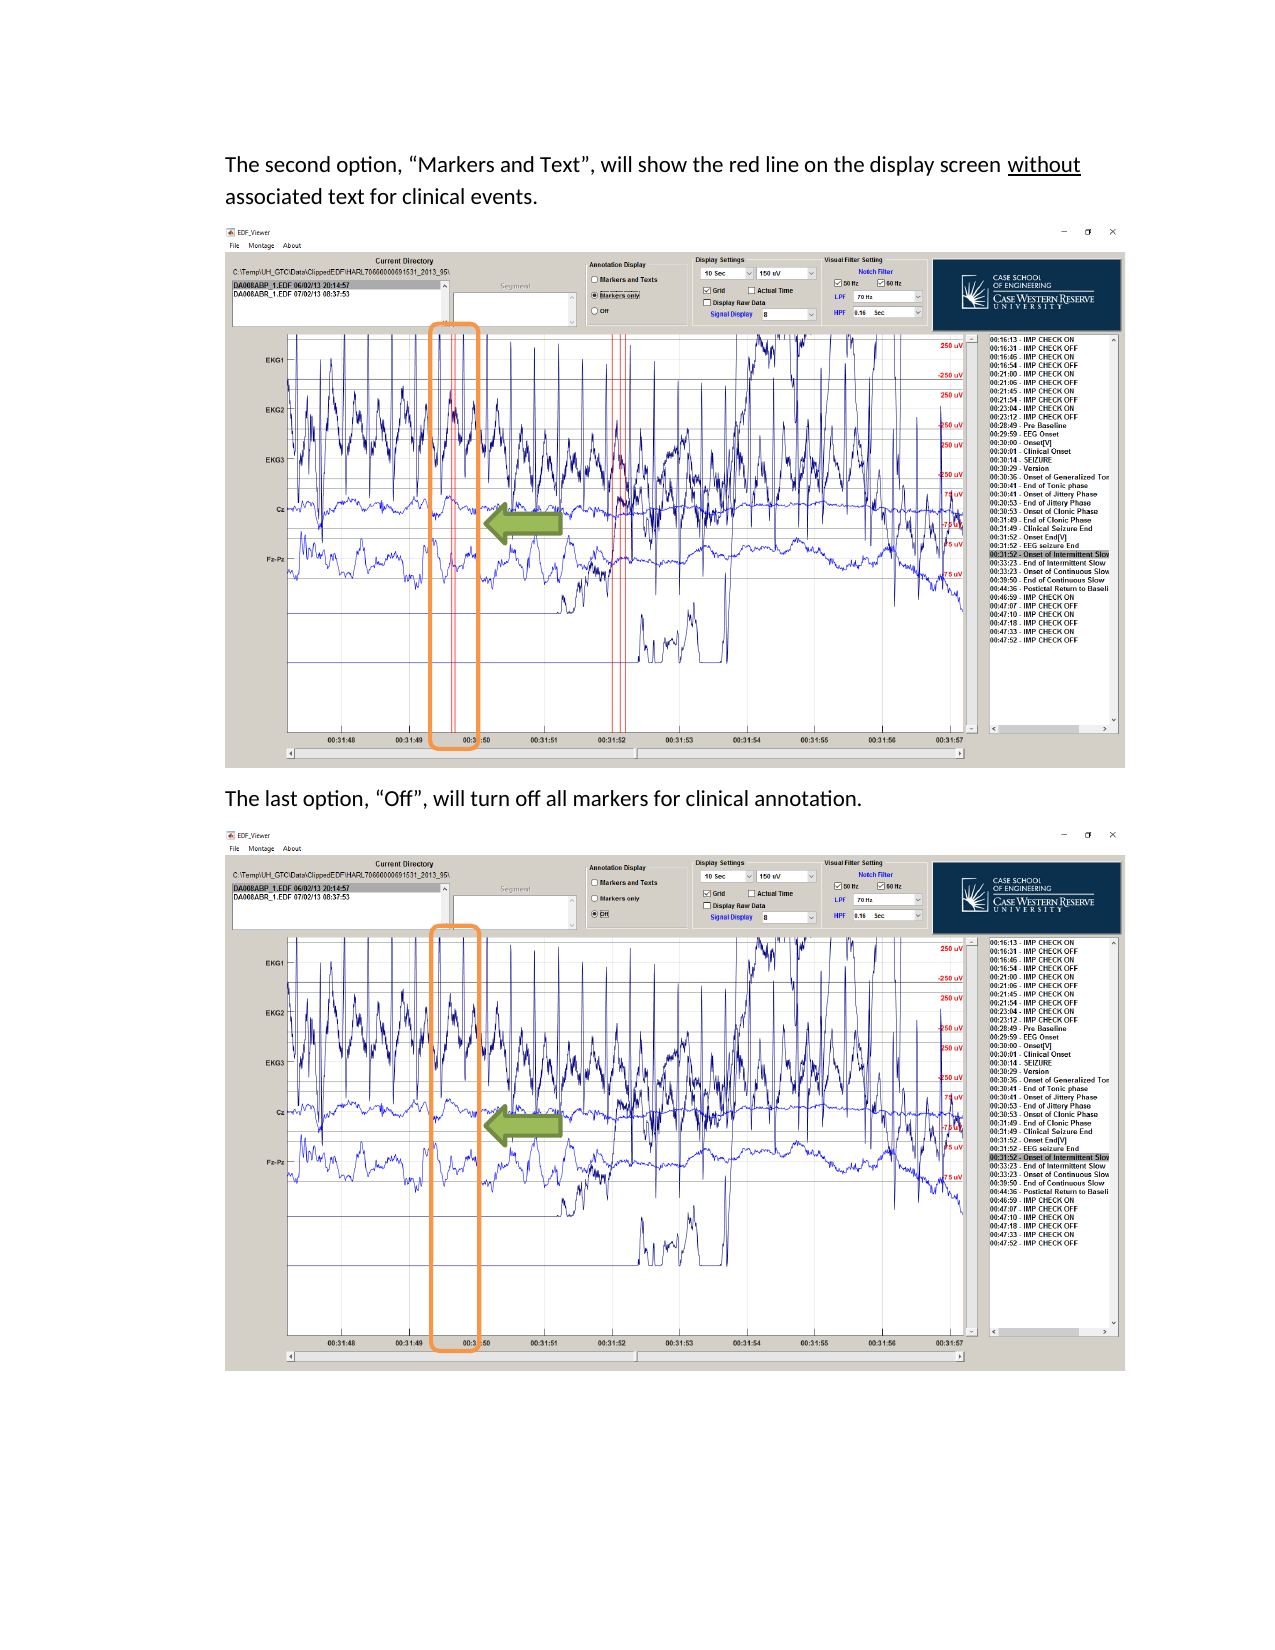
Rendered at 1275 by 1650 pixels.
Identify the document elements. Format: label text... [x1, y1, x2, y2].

picture [225, 829, 1125, 1371]
text The second option, “Markers and Text”, will show the red line on the display screen without associated text for clinical events. [225, 150, 1125, 210]
text The last option, “Off”, will turn off all markers for clinical annotation. [225, 784, 1125, 813]
picture [225, 226, 1125, 768]
